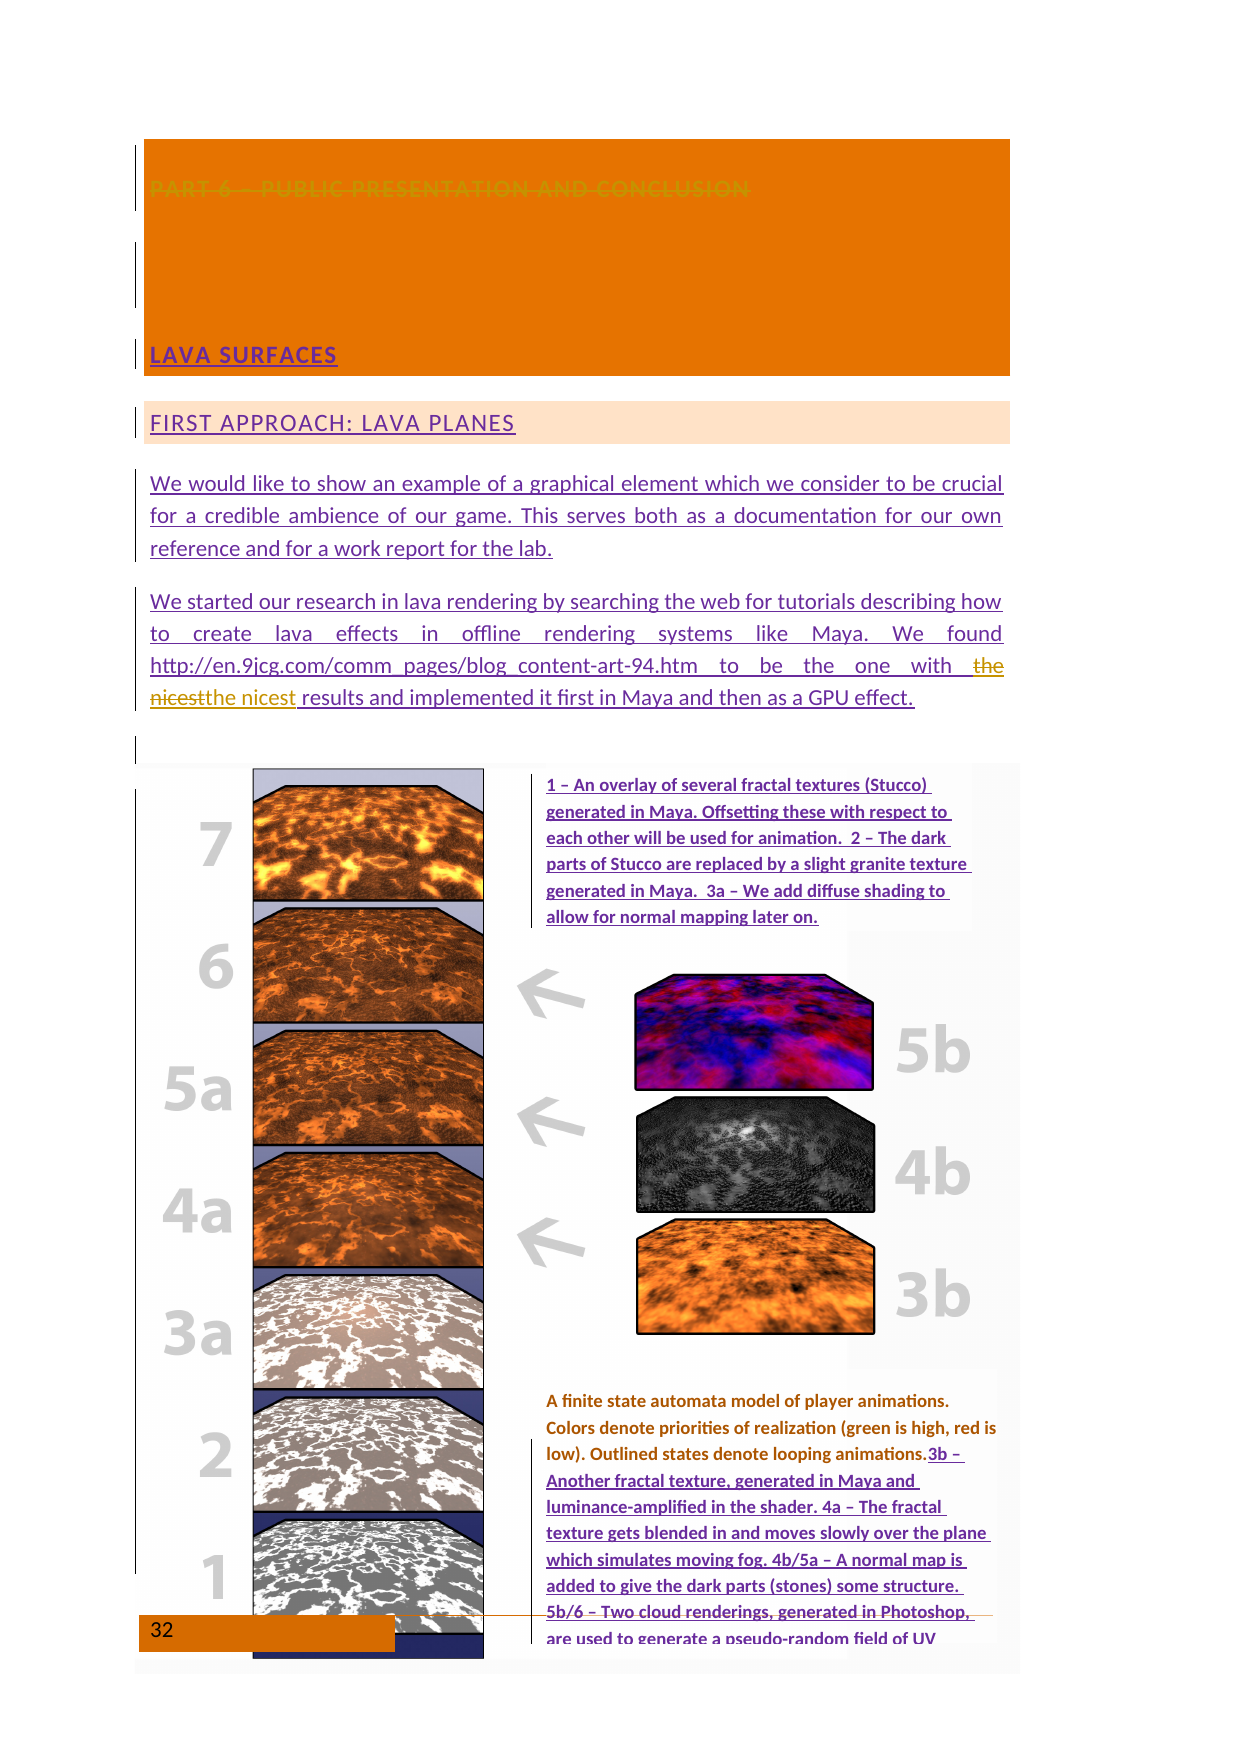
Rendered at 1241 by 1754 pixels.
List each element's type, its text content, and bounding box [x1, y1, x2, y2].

picture [134, 763, 1021, 1674]
table_cell ReqP16 [546, 763, 973, 932]
table_cell ReqP16 [546, 1368, 998, 1644]
